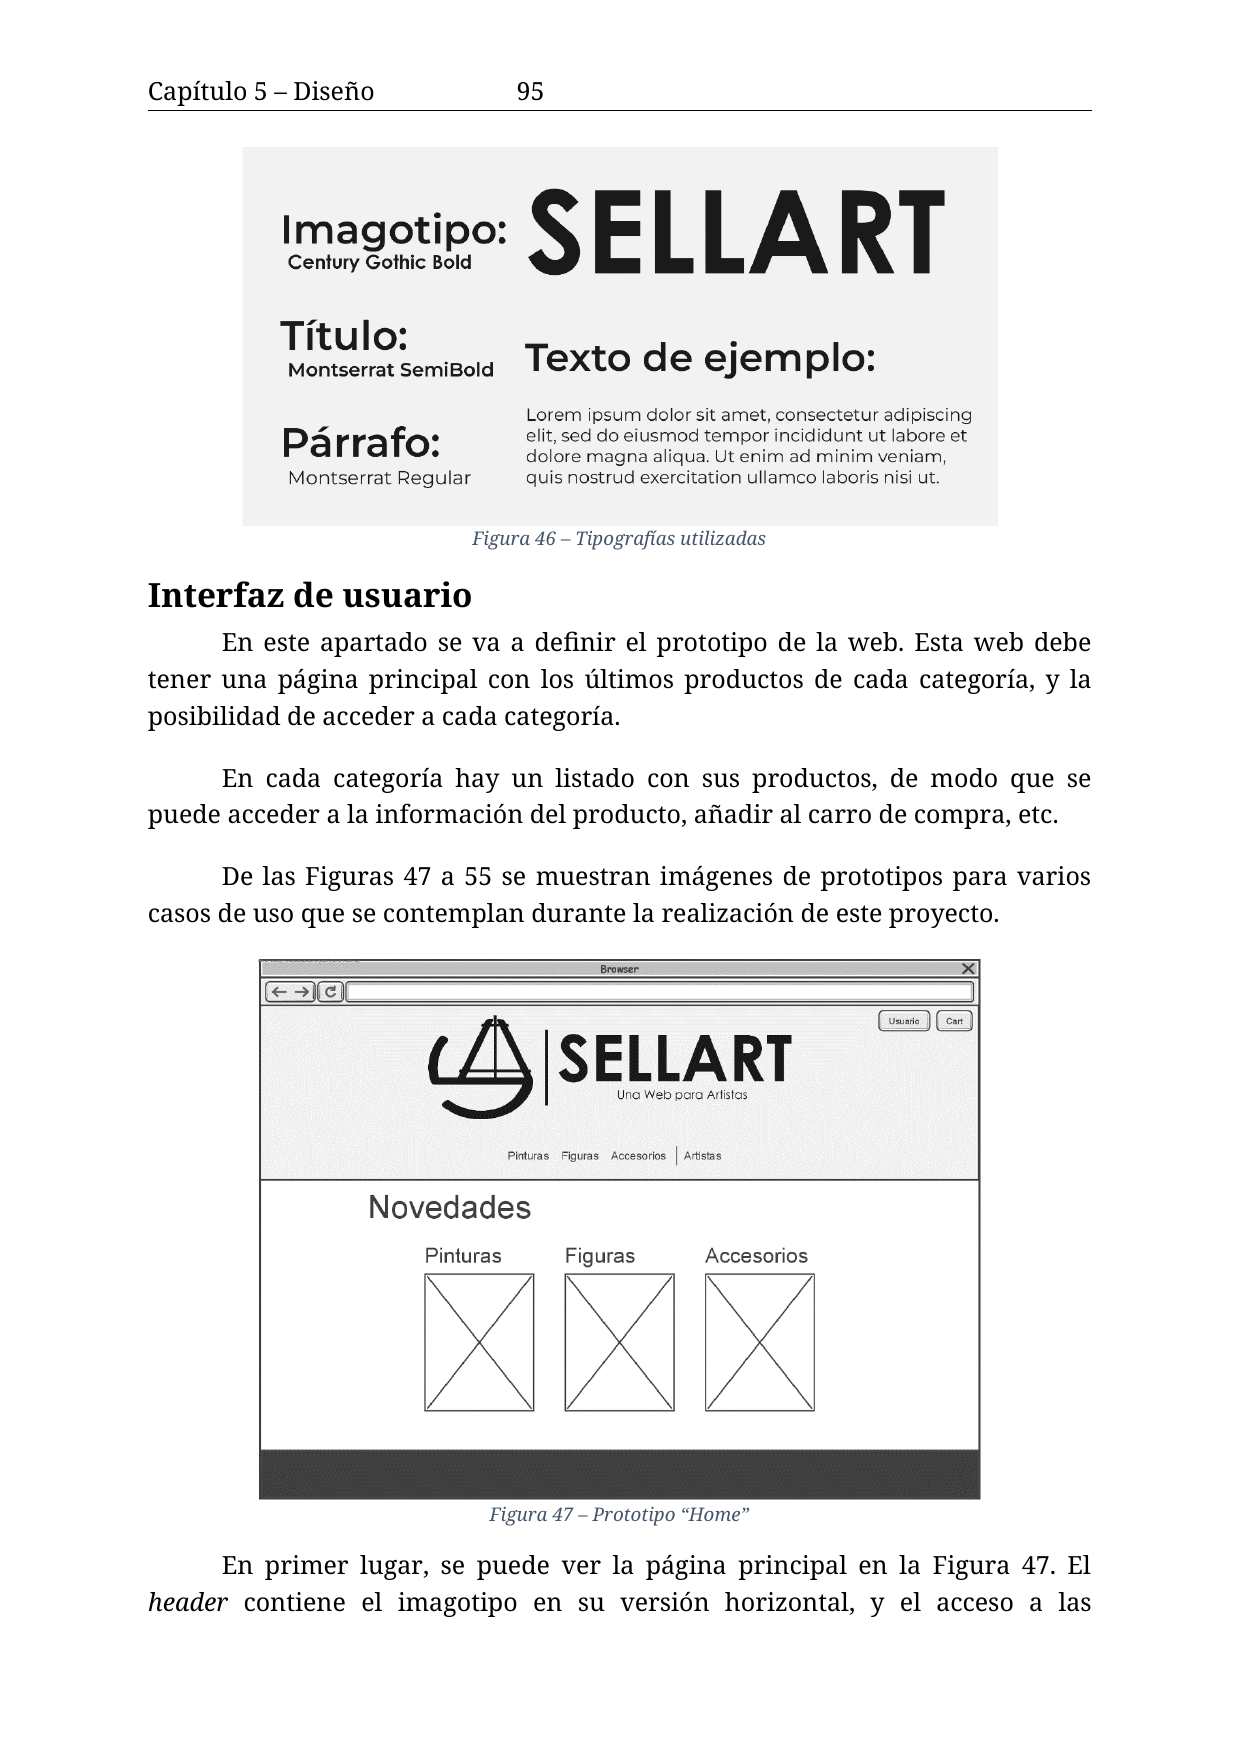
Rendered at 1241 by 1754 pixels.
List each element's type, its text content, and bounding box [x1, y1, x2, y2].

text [148, 1548, 1092, 1619]
picture [242, 147, 998, 526]
text Figura 46 – Tipografías utilizadas [148, 526, 1092, 551]
picture [257, 957, 983, 1502]
text Interfaz de usuario [148, 572, 1092, 617]
text En este apartado se va a definir el prototipo de la web. Esta web debe tener una página principal con los últimos productos de cada categoría, y la posibilidad de acceder a cada categoría. [148, 625, 1092, 733]
text Figura 47 – Prototipo “Home” [148, 1501, 1092, 1527]
text En cada categoría hay un listado con sus productos, de modo que se puede acceder a la información del producto, añadir al carro de compra, etc. [148, 760, 1092, 831]
text De las Figuras 47 a 55 se muestran imágenes de prototipos para varios casos de uso que se contemplan durante la realización de este proyecto. [148, 859, 1092, 930]
